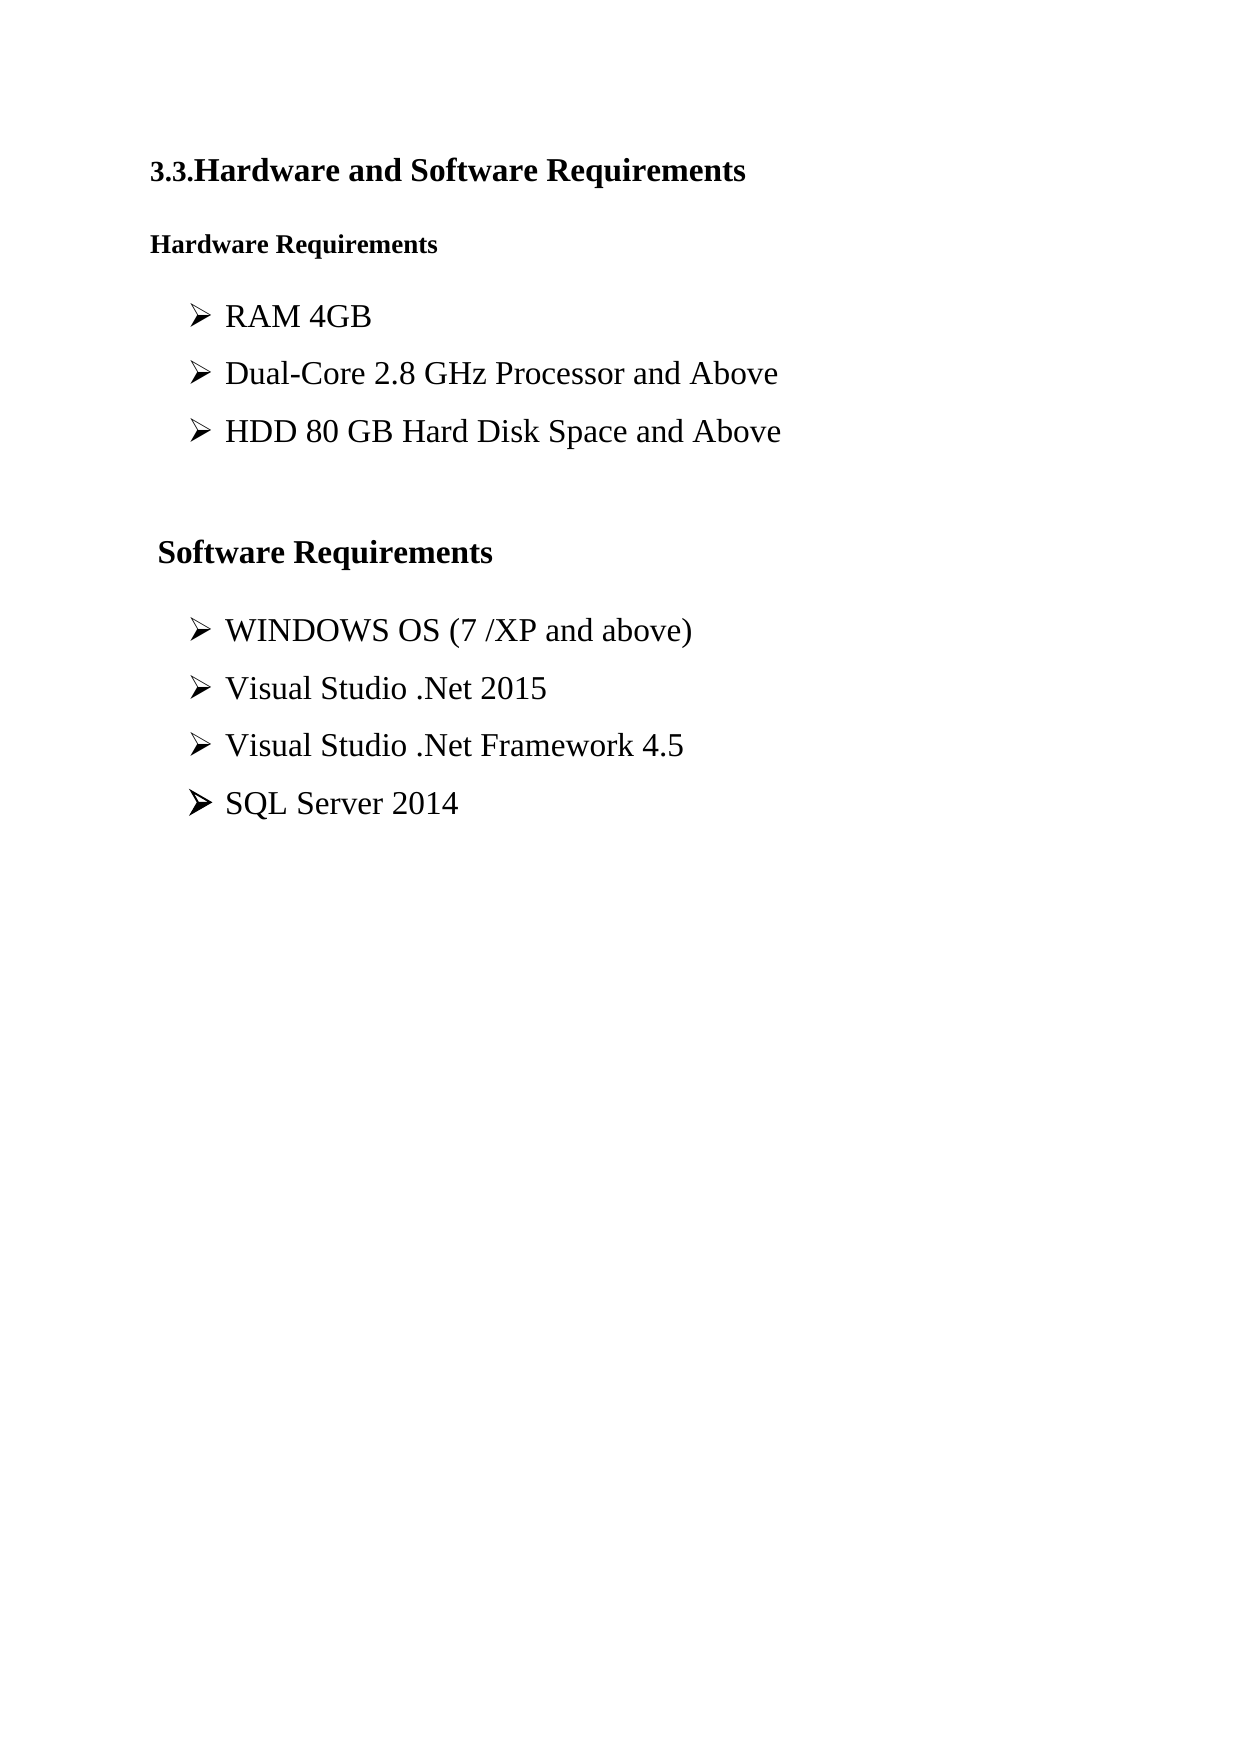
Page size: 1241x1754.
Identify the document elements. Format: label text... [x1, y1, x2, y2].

list Visual Studio .Net Framework 4.5 [187, 726, 1090, 764]
text Hardware Requirements [150, 228, 1090, 259]
list WINDOWS OS (7 /XP and above) [187, 611, 1090, 649]
list RAM 4GB [187, 296, 1090, 334]
list Visual Studio .Net 2015 [187, 668, 1090, 706]
text 3.3.Hardware and Software Requirements [150, 150, 1090, 188]
list HDD 80 GB Hard Disk Space and Above [187, 411, 1090, 449]
list Dual-Core 2.8 GHz Processor and Above [187, 353, 1090, 392]
text Software Requirements [150, 532, 1090, 571]
list SQL Server 2014 [187, 783, 1090, 821]
